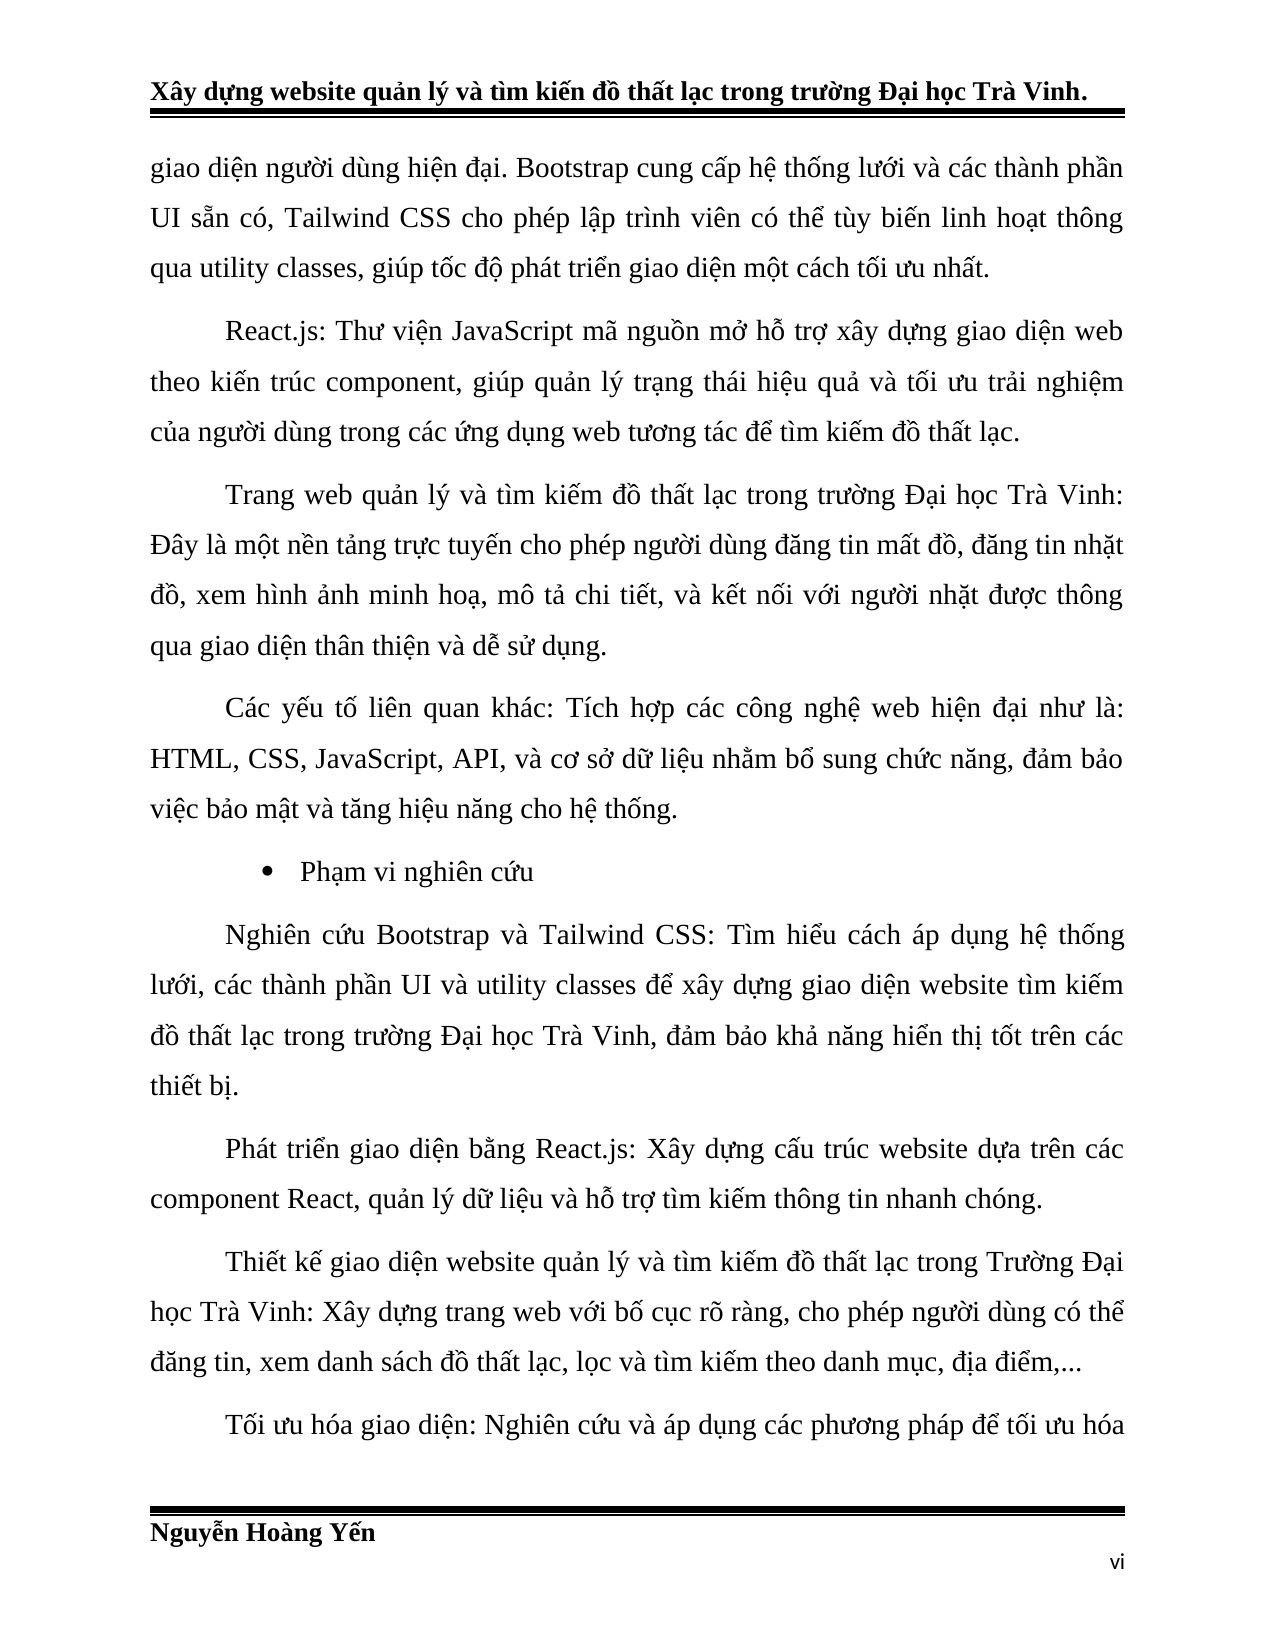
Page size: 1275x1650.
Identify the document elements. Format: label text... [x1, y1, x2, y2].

text Thiết kế giao diện website quản lý và tìm kiếm đồ thất lạc trong Trường Đại học Trà Vinh: Xây dựng trang web với bố cục rõ ràng, cho phép người dùng có thể đăng tin, xem danh sách đồ thất lạc, lọc và tìm kiếm theo danh mục, địa điểm,... [150, 1244, 1125, 1378]
text Nghiên cứu Bootstrap và Tailwind CSS: Tìm hiểu cách áp dụng hệ thống lưới, các thành phần UI và utility classes để xây dựng giao diện website tìm kiếm đồ thất lạc trong trường Đại học Trà Vinh, đảm bảo khả năng hiển thị tốt trên các thiết bị. [150, 917, 1125, 1101]
text React.js: Thư viện JavaScript mã nguồn mở hỗ trợ xây dựng giao diện web theo kiến trúc component, giúp quản lý trạng thái hiệu quả và tối ưu trải nghiệm của người dùng trong các ứng dụng web tương tác để tìm kiếm đồ thất lạc. [150, 313, 1125, 448]
text Các yếu tố liên quan khác: Tích hợp các công nghệ web hiện đại như là: HTML, CSS, JavaScript, API, và cơ sở dữ liệu nhằm bổ sung chức năng, đảm bảo việc bảo mật và tăng hiệu năng cho hệ thống. [150, 691, 1125, 825]
text Phát triển giao diện bằng React.js: Xây dựng cấu trúc website dựa trên các component React, quản lý dữ liệu và hỗ trợ tìm kiếm thông tin nhanh chóng. [150, 1131, 1125, 1214]
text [150, 1407, 1125, 1441]
text Trang web quản lý và tìm kiếm đồ thất lạc trong trường Đại học Trà Vinh: Đây là một nền tảng trực tuyến cho phép người dùng đăng tin mất đồ, đăng tin nhặt đồ, xem hình ảnh minh hoạ, mô tả chi tiết, và kết nối với người nhặt được thông qua giao diện thân thiện và dễ sử dụng. [150, 477, 1125, 661]
list Phạm vi nghiên cứu [262, 854, 1125, 888]
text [150, 150, 1125, 284]
